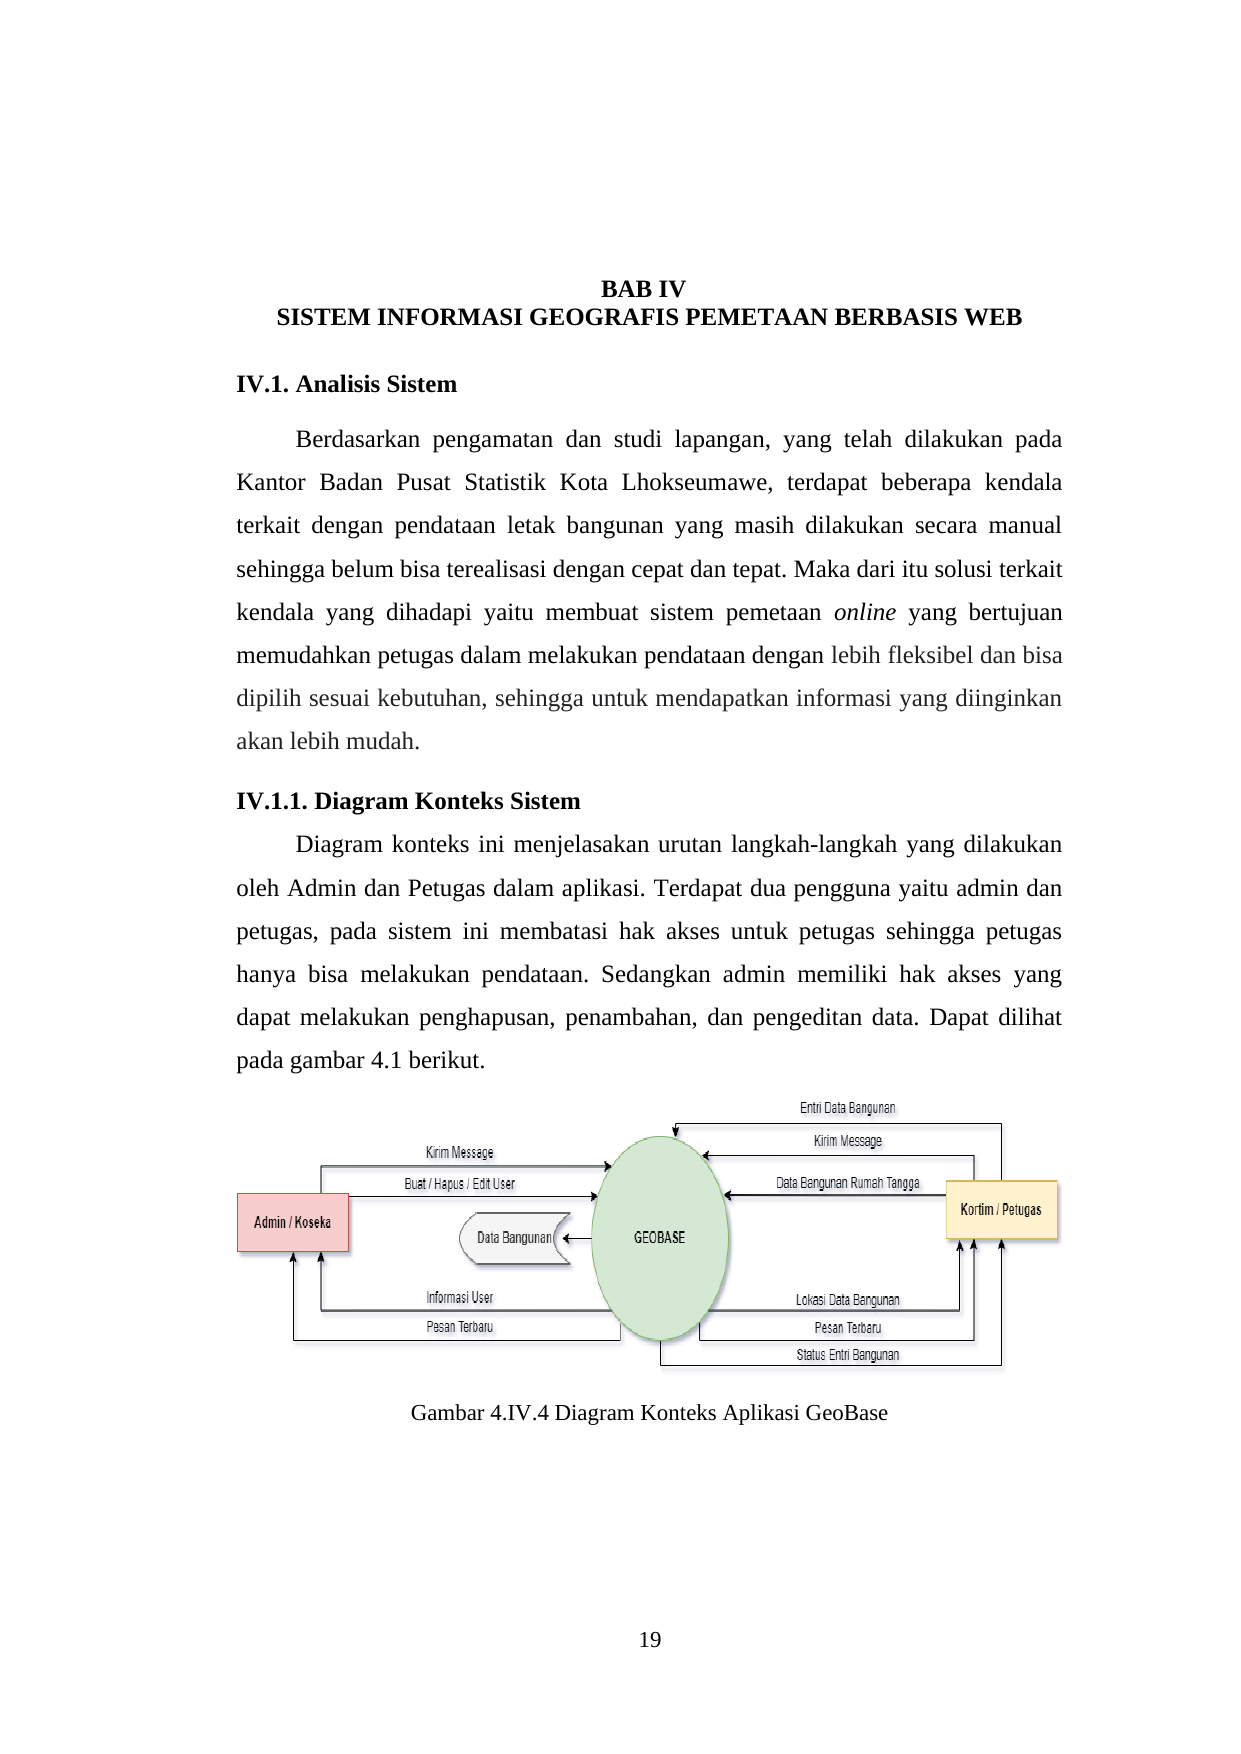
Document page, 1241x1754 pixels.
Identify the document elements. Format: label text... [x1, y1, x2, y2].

subtitle SISTEM INFORMASI GEOGRAFIS PEMETAAN BERBASIS WEB [236, 274, 1063, 331]
subtitle Analisis Sistem [236, 369, 1063, 397]
text Diagram konteks ini menjelasakan urutan langkah-langkah yang dilakukan oleh Admin dan Petugas dalam aplikasi. Terdapat dua pengguna yaitu admin dan petugas, pada sistem ini membatasi hak akses untuk petugas sehingga petugas hanya bisa melakukan pendataan. Sedangkan admin memiliki hak akses yang dapat melakukan penghapusan, penambahan, dan pengeditan data. Dapat dilihat pada gambar 4.1 berikut. [236, 829, 1063, 1074]
text Gambar 4.IV.1 Diagram Konteks Aplikasi GeoBase [236, 1399, 1063, 1426]
text Berdasarkan pengamatan dan studi lapangan, yang telah dilakukan pada Kantor Badan Pusat Statistik Kota Lhokseumawe, terdapat beberapa kendala terkait dengan pendataan letak bangunan yang masih dilakukan secara manual sehingga belum bisa terealisasi dengan cepat dan tepat. Maka dari itu solusi terkait kendala yang dihadapi yaitu membuat sistem pemetaan online yang bertujuan memudahkan petugas dalam melakukan pendataan dengan lebih fleksibel dan bisa dipilih sesuai kebutuhan, sehingga untuk mendapatkan informasi yang diinginkan akan lebih mudah. [236, 712, 1063, 755]
picture [236, 1088, 1063, 1386]
text Berdasarkan pengamatan dan studi lapangan, yang telah dilakukan pada Kantor Badan Pusat Statistik Kota Lhokseumawe, terdapat beberapa kendala terkait dengan pendataan letak bangunan yang masih dilakukan secara manual sehingga belum bisa terealisasi dengan cepat dan tepat. Maka dari itu solusi terkait kendala yang dihadapi yaitu membuat sistem pemetaan online yang bertujuan memudahkan petugas dalam melakukan pendataan dengan lebih fleksibel dan bisa dipilih sesuai kebutuhan, sehingga untuk mendapatkan informasi yang diinginkan akan lebih mudah. [236, 424, 1063, 683]
subtitle Diagram Konteks Sistem [236, 786, 1063, 815]
